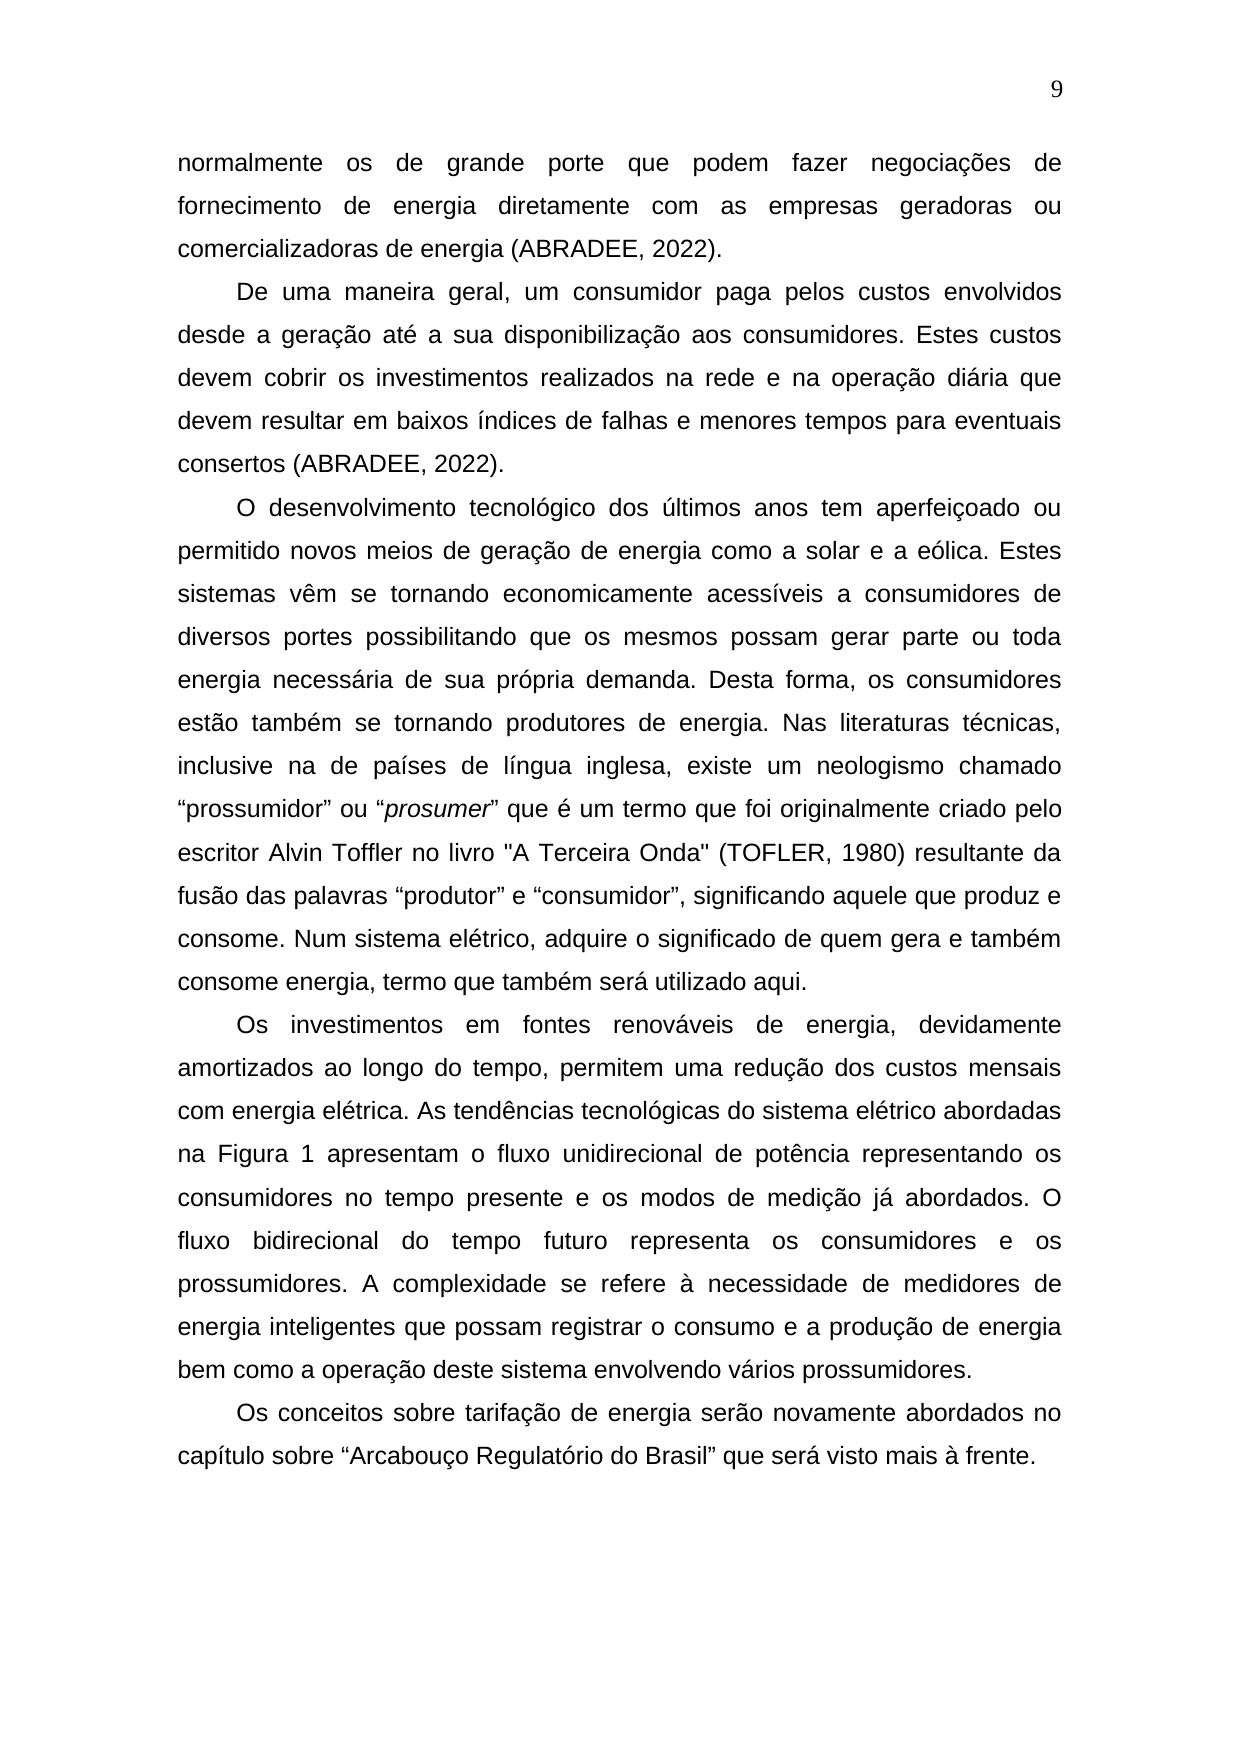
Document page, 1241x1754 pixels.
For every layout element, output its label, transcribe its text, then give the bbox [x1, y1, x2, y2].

text Os investimentos em fontes renováveis de energia, devidamente amortizados ao longo do tempo, permitem uma redução dos custos mensais com energia elétrica. As tendências tecnológicas do sistema elétrico abordadas na Figura 1 apresentam o fluxo unidirecional de potência representando os consumidores no tempo presente e os modos de medição já abordados. O fluxo bidirecional do tempo futuro representa os consumidores e os prossumidores. A complexidade se refere à necessidade de medidores de energia inteligentes que possam registrar o consumo e a produção de energia bem como a operação deste sistema envolvendo vários prossumidores. [177, 1010, 1063, 1384]
text De uma maneira geral, um consumidor paga pelos custos envolvidos desde a geração até a sua disponibilização aos consumidores. Estes custos devem cobrir os investimentos realizados na rede e na operação diária que devem resultar em baixos índices de falhas e menores tempos para eventuais consertos (ABRADEE, 2022). [177, 277, 1063, 478]
text Os conceitos sobre tarifação de energia serão novamente abordados no capítulo sobre “Arcabouço Regulatório do Brasil” que será visto mais à frente. [177, 1398, 1063, 1470]
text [177, 148, 1063, 263]
text O desenvolvimento tecnológico dos últimos anos tem aperfeiçoado ou permitido novos meios de geração de energia como a solar e a eólica. Estes sistemas vêm se tornando economicamente acessíveis a consumidores de diversos portes possibilitando que os mesmos possam gerar parte ou toda energia necessária de sua própria demanda. Desta forma, os consumidores estão também se tornando produtores de energia. Nas literaturas técnicas, inclusive na de países de língua inglesa, existe um neologismo chamado “prossumidor” ou “prosumer” que é um termo que foi originalmente criado pelo escritor Alvin Toffler no livro "A Terceira Onda" (TOFLER, 1980) resultante da fusão das palavras “produtor” e “consumidor”, significando aquele que produz e consome. Num sistema elétrico, adquire o significado de quem gera e também consome energia, termo que também será utilizado aqui. [177, 493, 1063, 996]
